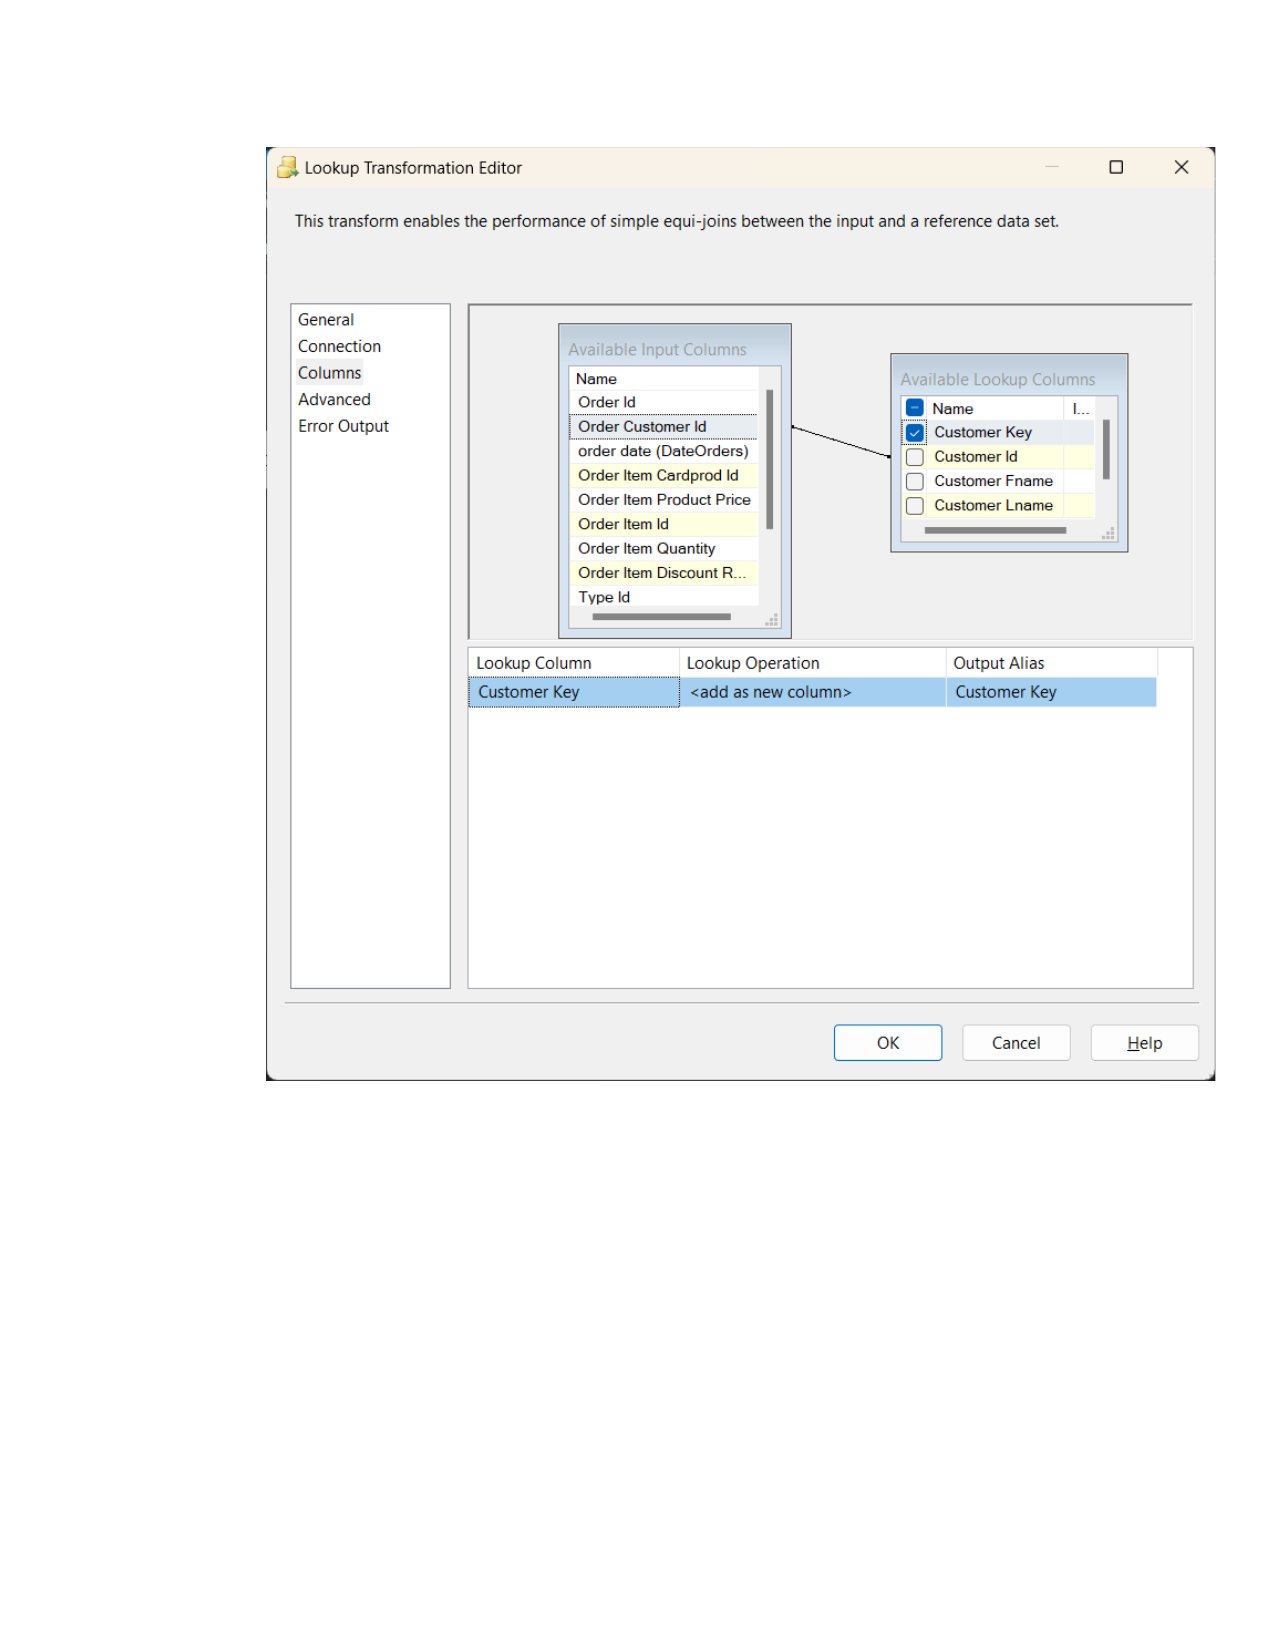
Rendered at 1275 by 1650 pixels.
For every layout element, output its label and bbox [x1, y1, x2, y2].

picture [266, 147, 1216, 1081]
